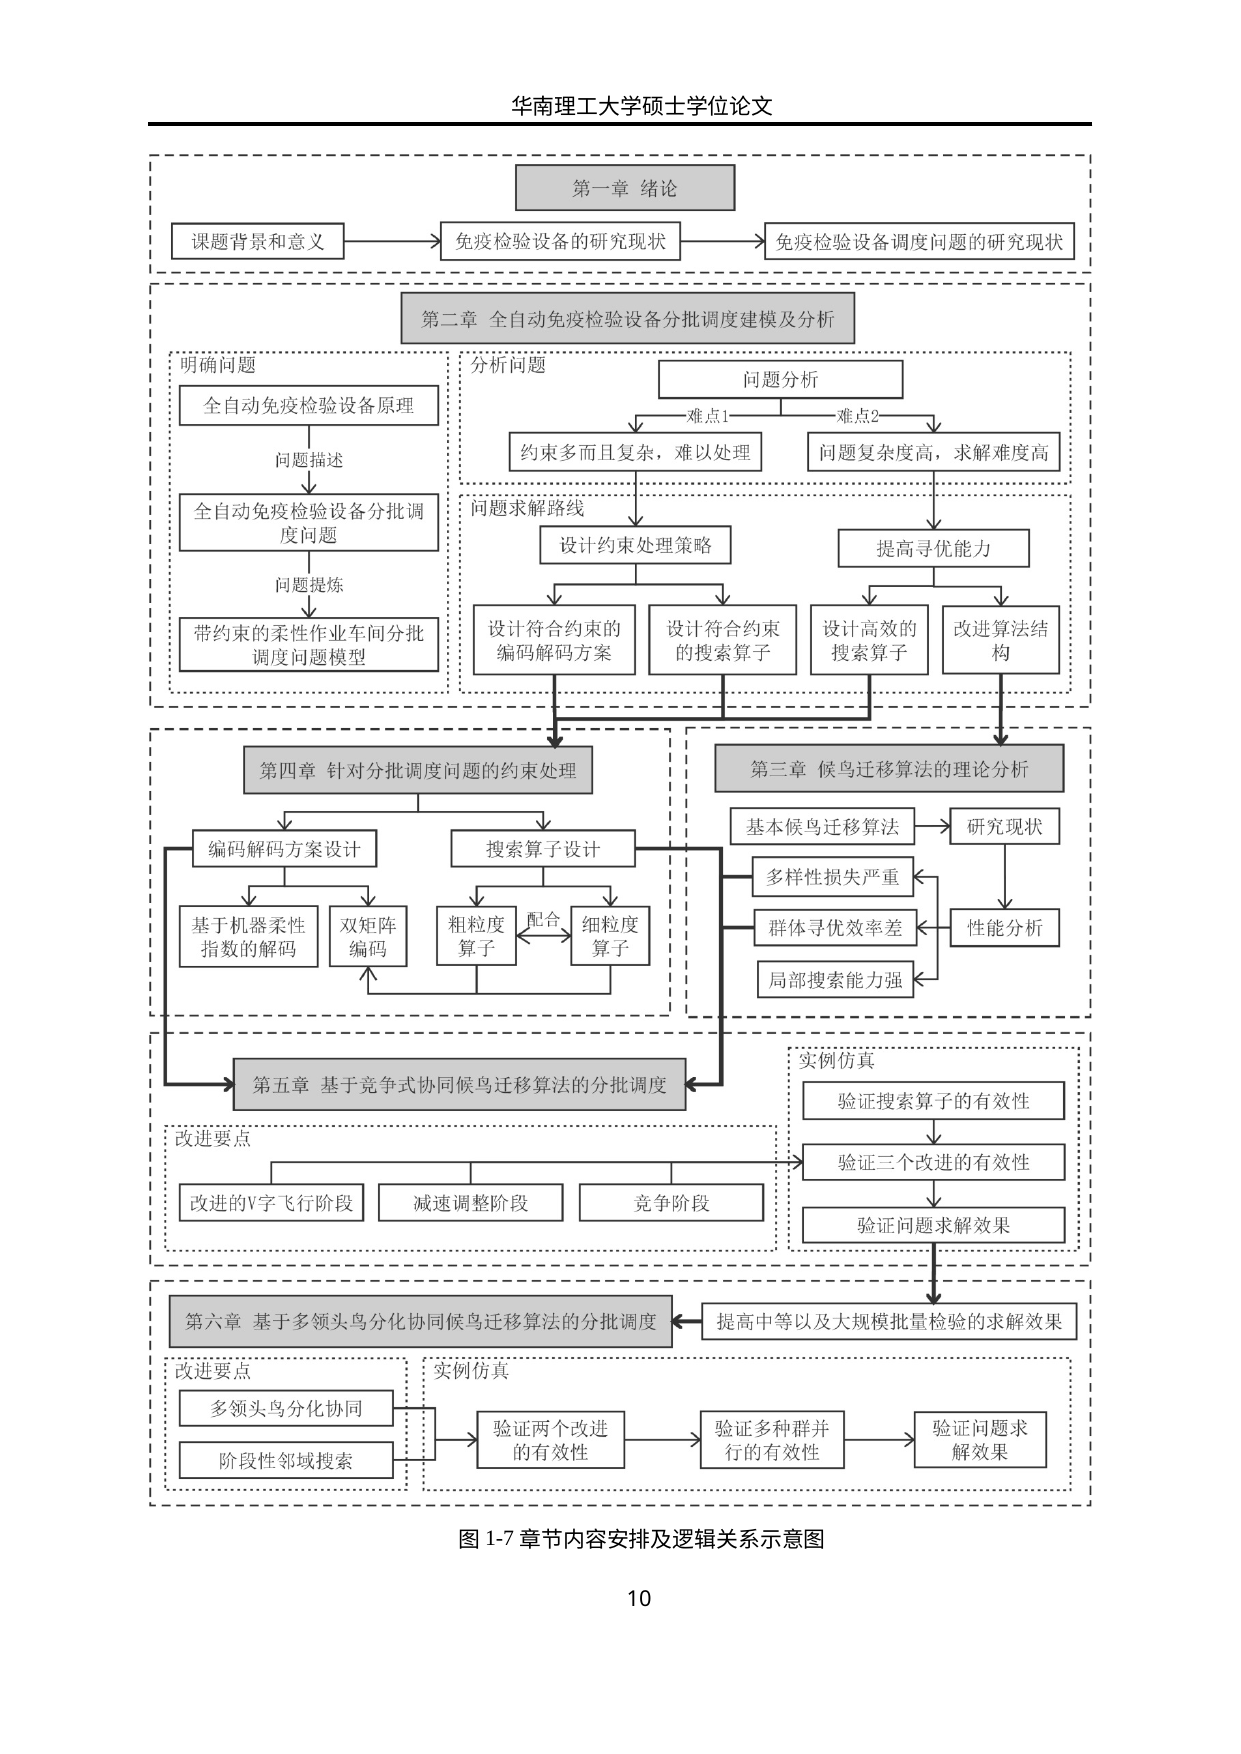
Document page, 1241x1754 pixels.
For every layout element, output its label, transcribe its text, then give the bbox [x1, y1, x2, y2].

picture [147, 152, 1093, 1508]
text 图1-7 章节内容安排及逻辑关系示意图 [148, 1522, 1092, 1554]
